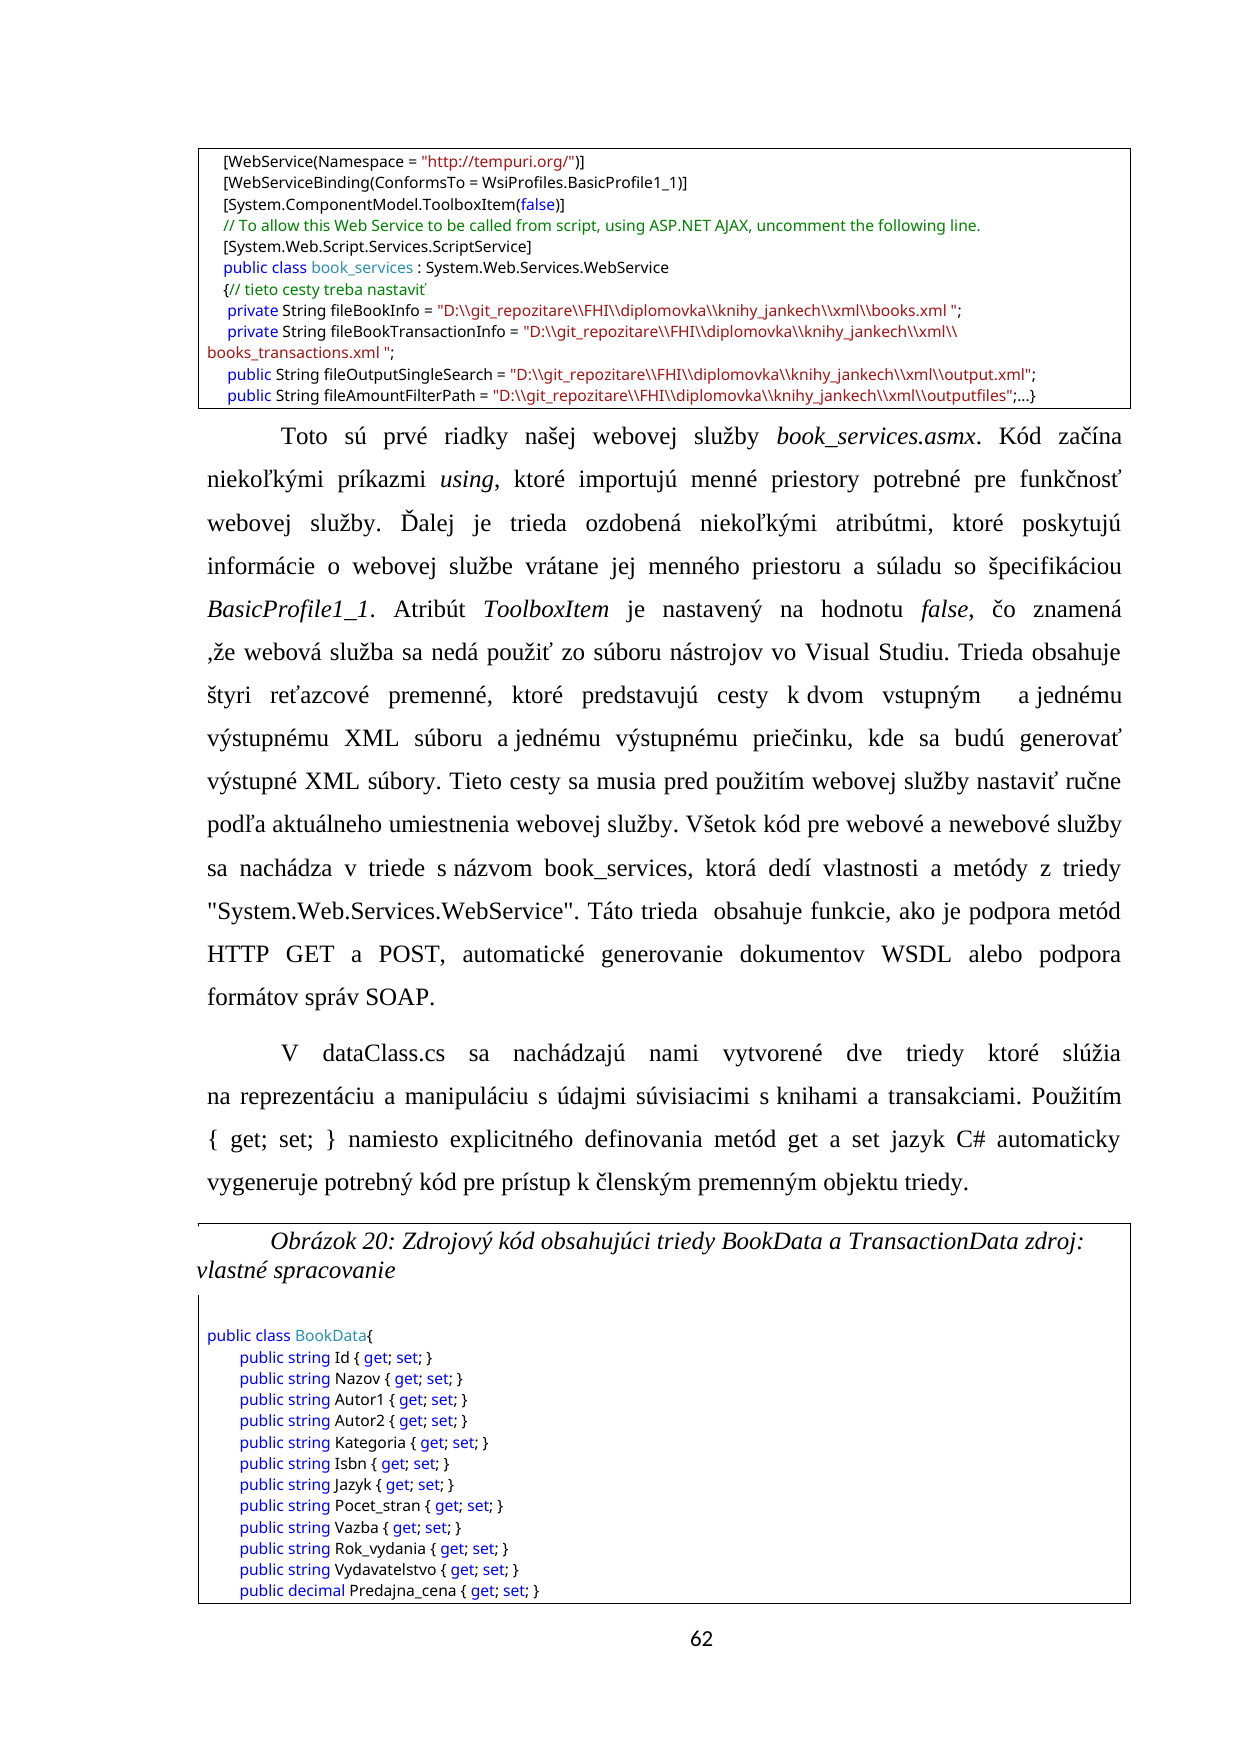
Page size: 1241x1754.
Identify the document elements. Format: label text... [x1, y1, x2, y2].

text [System.ComponentModel.ToolboxItem(false)] [207, 193, 1122, 214]
text // To allow this Web Service to be called from script, using ASP.NET AJAX, uncomment the following line. [207, 214, 1122, 236]
text [System.Web.Script.Services.ScriptService] [207, 236, 1122, 257]
text public class book_services : System.Web.Services.WebService [207, 257, 1122, 278]
text public String fileOutputSingleSearch = "D:\\git_repozitare\\FHI\\diplomovka\\knihy_jankech\\xml\\output.xml"; [207, 363, 1122, 381]
text public string Kategoria { get; set; } [207, 1431, 1122, 1453]
text public string Vydavatelstvo { get; set; } [207, 1559, 1122, 1577]
text public string Autor1 { get; set; } [207, 1389, 1122, 1410]
text {// tieto cesty treba nastaviť [207, 278, 1122, 299]
text public string Nazov { get; set; } [207, 1368, 1122, 1389]
text public string Jazyk { get; set; } [207, 1474, 1122, 1495]
text public string Isbn { get; set; } [207, 1453, 1122, 1474]
text public string Pocet_stran { get; set; } [207, 1495, 1122, 1516]
text public class BookData{ [199, 1224, 1130, 1346]
text V dataClass.cs sa nachádzajú nami vytvorené dve triedy ktoré slúžia na reprezentáciu a manipuláciu s údajmi súvisiacimi s knihami a transakciami. Použitím { get; set; } namiesto explicitného definovania metód get a set jazyk C# automaticky vygeneruje potrebný kód pre prístup k členským premenným objektu triedy. [207, 1038, 1122, 1196]
text public string Id { get; set; } [207, 1346, 1122, 1368]
text private String fileBookTransactionInfo = "D:\\git_repozitare\\FHI\\diplomovka\\knihy_jankech\\xml\\books_transactions.xml "; [207, 321, 1122, 363]
text public String fileAmountFilterPath = "D:\\git_repozitare\\FHI\\diplomovka\\knihy_jankech\\xml\\outputfiles";...} [199, 381, 1130, 408]
text [WebServiceBinding(ConformsTo = WsiProfiles.BasicProfile1_1)] [207, 172, 1122, 193]
text public string Autor2 { get; set; } [207, 1410, 1122, 1431]
text public string Vazba { get; set; } [207, 1516, 1122, 1538]
text [WebService(Namespace = "http://tempuri.org/")] [199, 149, 1130, 172]
text private String fileBookInfo = "D:\\git_repozitare\\FHI\\diplomovka\\knihy_jankech\\xml\\books.xml "; [207, 299, 1122, 321]
text public decimal Predajna_cena { get; set; } [199, 1577, 1130, 1603]
text public string Rok_vydania { get; set; } [207, 1538, 1122, 1559]
text Toto sú prvé riadky našej webovej služby book_services.asmx. Kód začína niekoľkými príkazmi using, ktoré importujú menné priestory potrebné pre funkčnosť webovej služby. Ďalej je trieda ozdobená niekoľkými atribútmi, ktoré poskytujú informácie o webovej službe vrátane jej menného priestoru a súladu so špecifikáciou BasicProfile1_1. Atribút ToolboxItem je nastavený na hodnotu false, čo znamená ,že webová služba sa nedá použiť zo súboru nástrojov vo Visual Studiu. Trieda obsahuje štyri reťazcové premenné, ktoré predstavujú cesty k dvom vstupným a jednému výstupnému XML súboru a jednému výstupnému priečinku, kde sa budú generovať výstupné XML súbory. Tieto cesty sa musia pred použitím webovej služby nastaviť ručne podľa aktuálneho umiestnenia webovej služby. Všetok kód pre webové a newebové služby sa nachádza v triede s názvom book_services, ktorá dedí vlastnosti a metódy z triedy "System.Web.Services.WebService". Táto trieda obsahuje funkcie, ako je podpora metód HTTP GET a POST, automatické generovanie dokumentov WSDL alebo podpora formátov správ SOAP. [207, 421, 1122, 1011]
